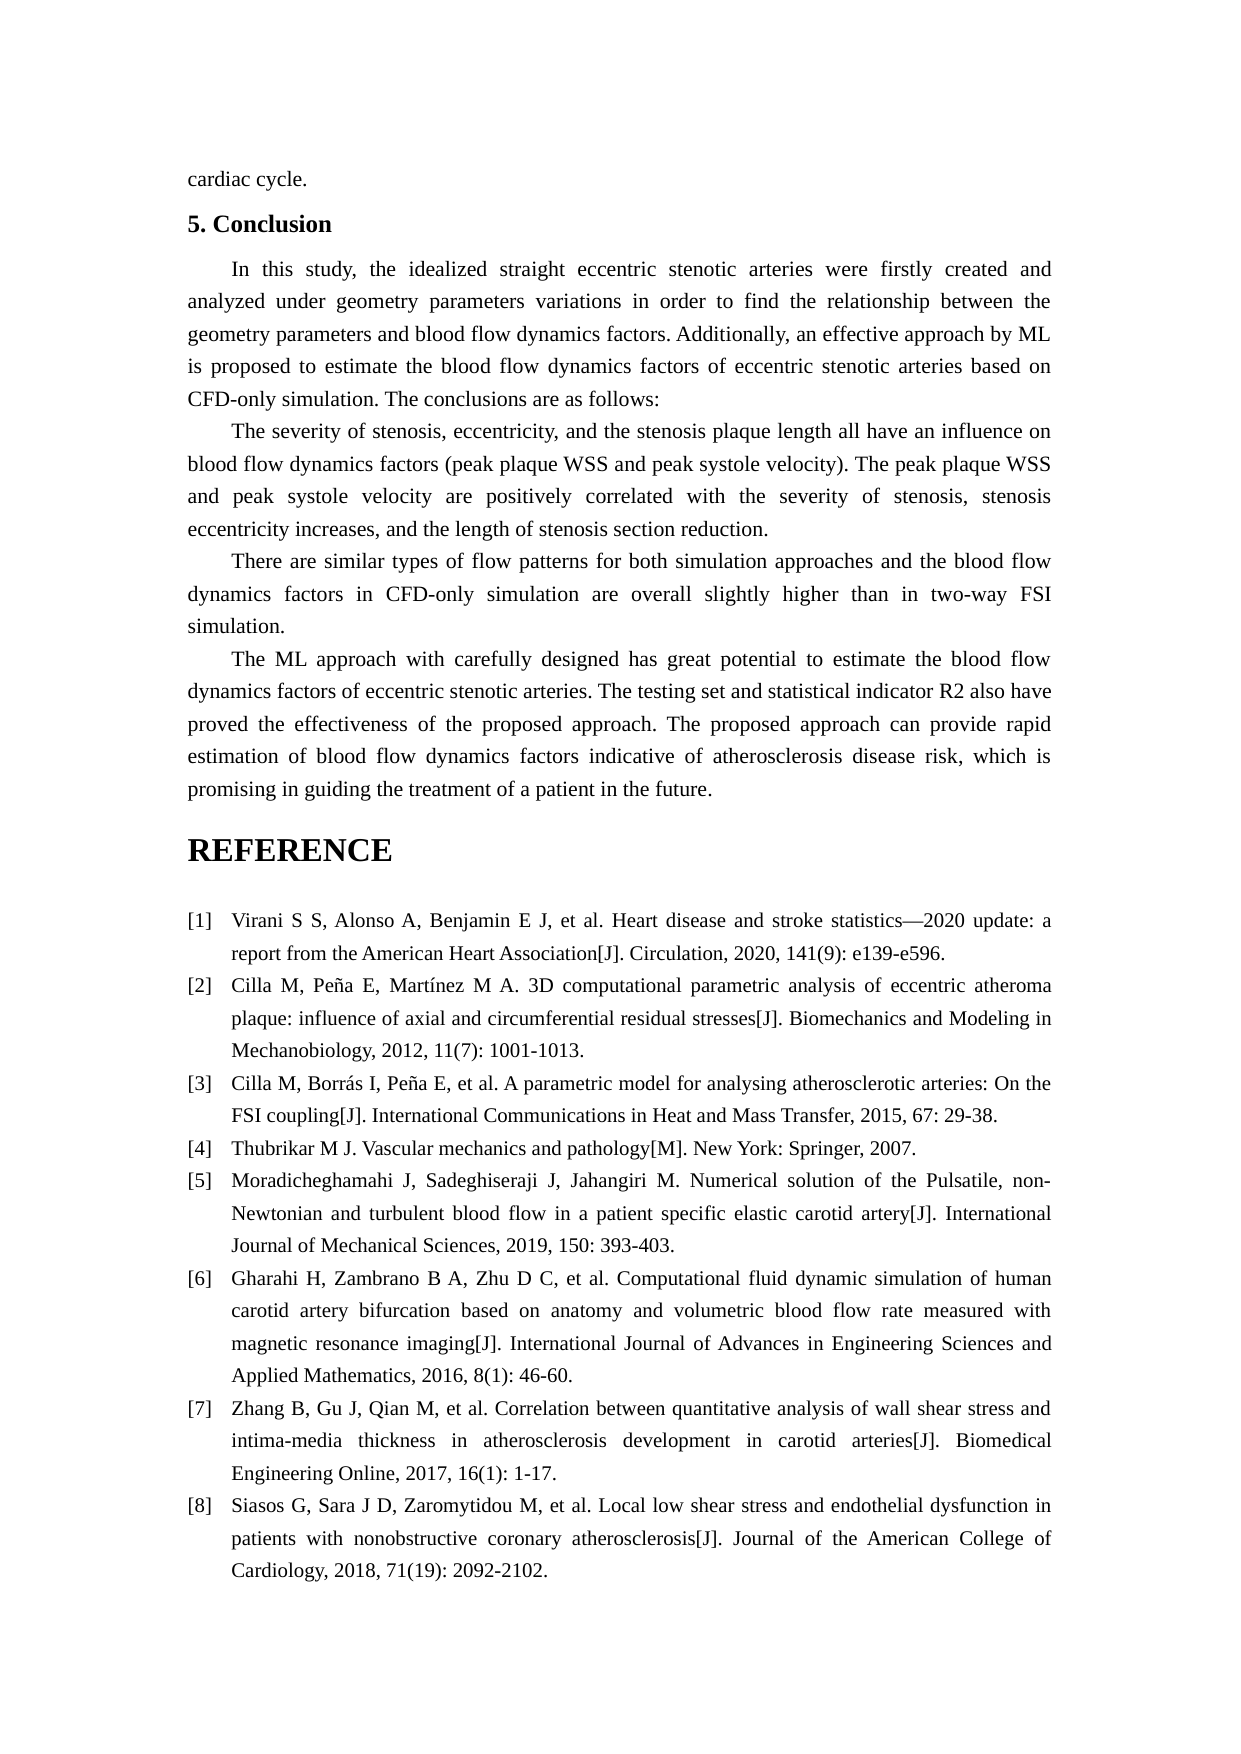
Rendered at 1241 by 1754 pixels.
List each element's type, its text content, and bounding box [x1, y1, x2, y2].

list Cilla M, Borrás I, Peña E, et al. A parametric model for analysing atherosclerotic arteries: On the FSI coupling[J]. International Communications in Heat and Mass Transfer, 2015, 67: 29-38. [187, 1067, 1053, 1132]
text In this study, the idealized straight eccentric stenotic arteries were firstly created and analyzed under geometry parameters variations in order to find the relationship between the geometry parameters and blood flow dynamics factors. Additionally, an effective approach by ML is proposed to estimate the blood flow dynamics factors of eccentric stenotic arteries based on CFD-only simulation. The conclusions are as follows: [187, 252, 1053, 414]
list Thubrikar M J. Vascular mechanics and pathology[M]. New York: Springer, 2007. [187, 1132, 1053, 1164]
text There are similar types of flow patterns for both simulation approaches and the blood flow dynamics factors in CFD-only simulation are overall slightly higher than in two-way FSI simulation. [187, 544, 1053, 642]
text The ML approach with carefully designed has great potential to estimate the blood flow dynamics factors of eccentric stenotic arteries. The testing set and statistical indicator R2 also have proved the effectiveness of the proposed approach. The proposed approach can provide rapid estimation of blood flow dynamics factors indicative of atherosclerosis disease risk, which is promising in guiding the treatment of a patient in the future. [187, 642, 1053, 804]
text REFERENCE [187, 817, 1053, 882]
list Moradicheghamahi J, Sadeghiseraji J, Jahangiri M. Numerical solution of the Pulsatile, non-Newtonian and turbulent blood flow in a patient specific elastic carotid artery[J]. International Journal of Mechanical Sciences, 2019, 150: 393-403. [187, 1164, 1053, 1262]
list Cilla M, Peña E, Martínez M A. 3D computational parametric analysis of eccentric atheroma plaque: influence of axial and circumferential residual stresses[J]. Biomechanics and Modeling in Mechanobiology, 2012, 11(7): 1001-1013. [187, 969, 1053, 1067]
list Siasos G, Sara J D, Zaromytidou M, et al. Local low shear stress and endothelial dysfunction in patients with nonobstructive coronary atherosclerosis[J]. Journal of the American College of Cardiology, 2018, 71(19): 2092-2102. [187, 1489, 1053, 1587]
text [187, 162, 1053, 194]
text 5. Conclusion [187, 207, 1053, 239]
text The severity of stenosis, eccentricity, and the stenosis plaque length all have an influence on blood flow dynamics factors (peak plaque WSS and peak systole velocity). The peak plaque WSS and peak systole velocity are positively correlated with the severity of stenosis, stenosis eccentricity increases, and the length of stenosis section reduction. [187, 414, 1053, 544]
list Virani S S, Alonso A, Benjamin E J, et al. Heart disease and stroke statistics—2020 update: a report from the American Heart Association[J]. Circulation, 2020, 141(9): e139-e596. [187, 904, 1053, 969]
list Zhang B, Gu J, Qian M, et al. Correlation between quantitative analysis of wall shear stress and intima-media thickness in atherosclerosis development in carotid arteries[J]. Biomedical Engineering Online, 2017, 16(1): 1-17. [187, 1392, 1053, 1489]
